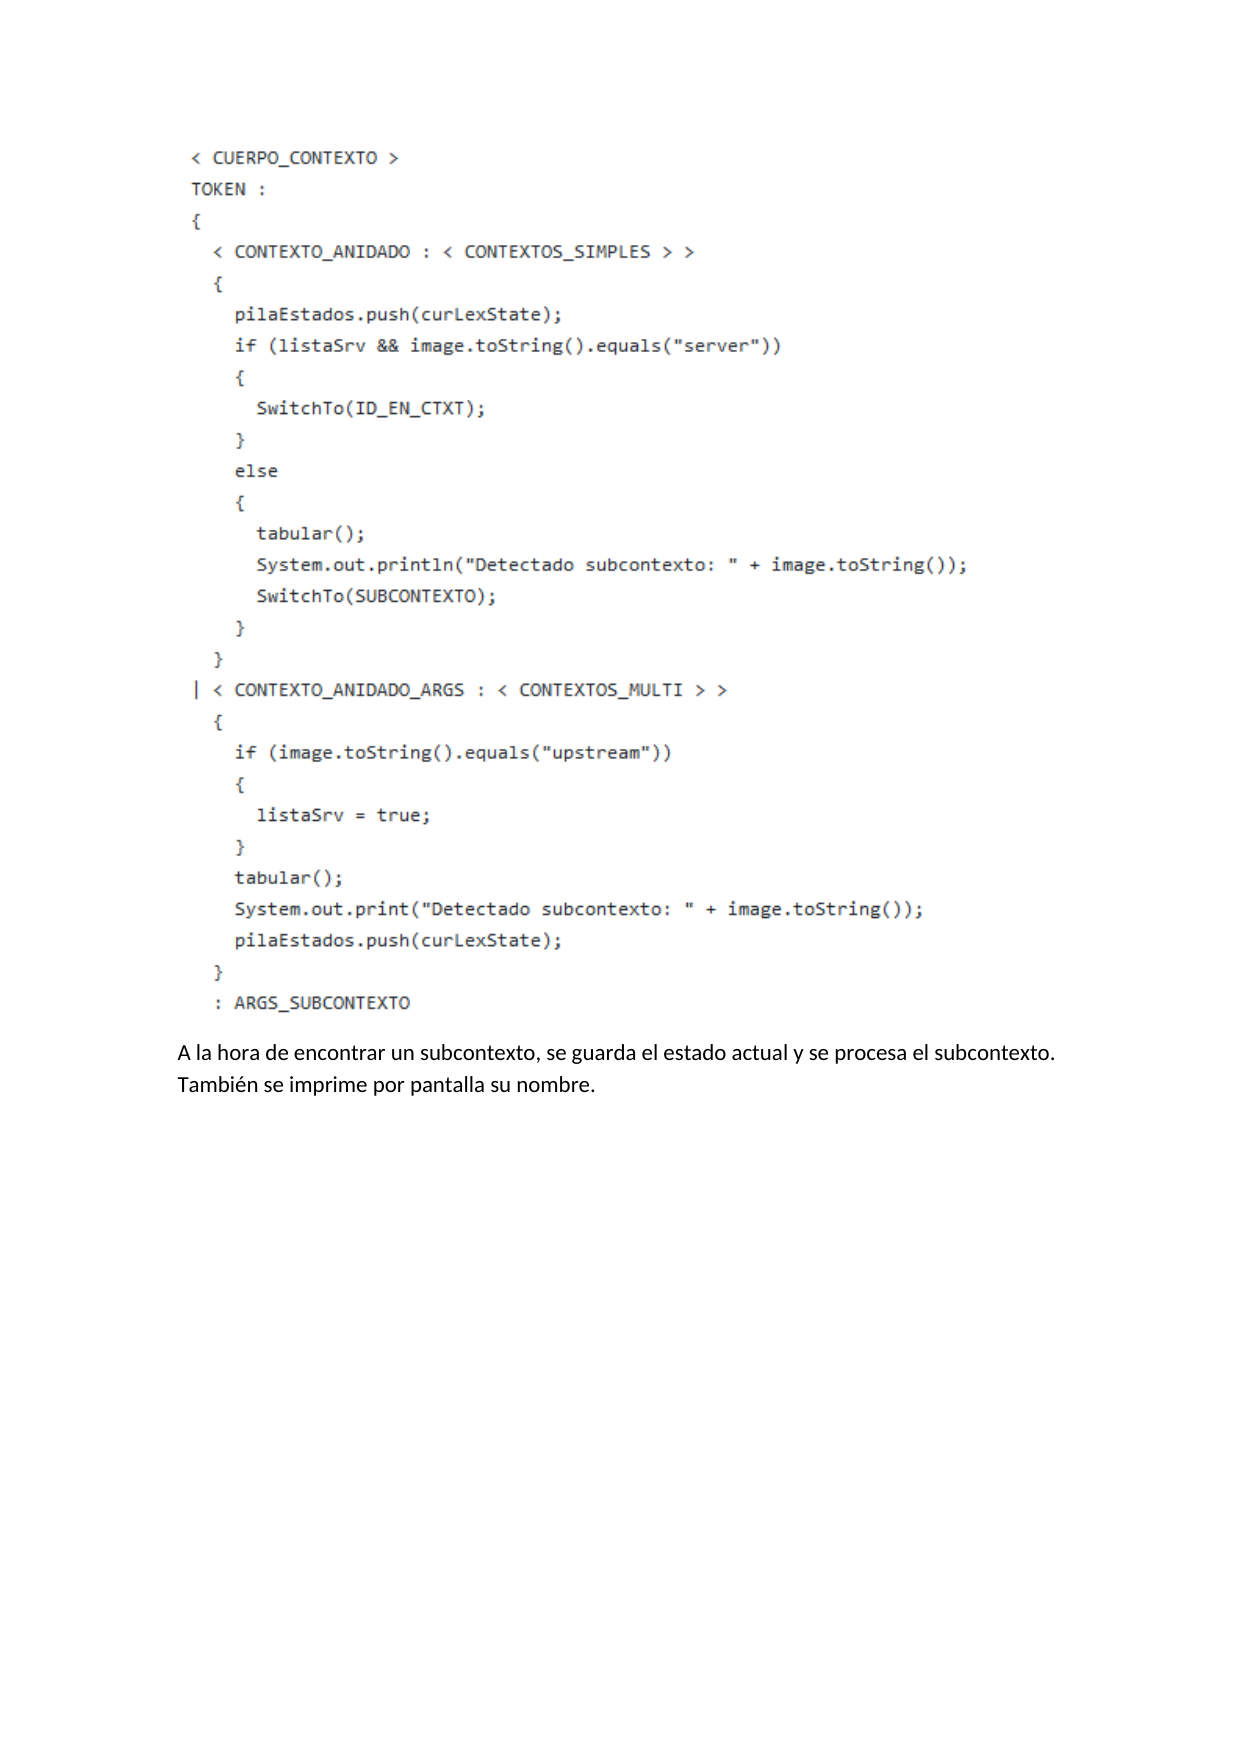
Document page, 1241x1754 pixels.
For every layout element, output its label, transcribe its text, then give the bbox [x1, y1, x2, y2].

text A la hora de encontrar un subcontexto, se guarda el estado actual y se procesa el subcontexto. También se imprime por pantalla su nombre. [177, 1038, 1063, 1098]
picture [177, 147, 978, 1014]
